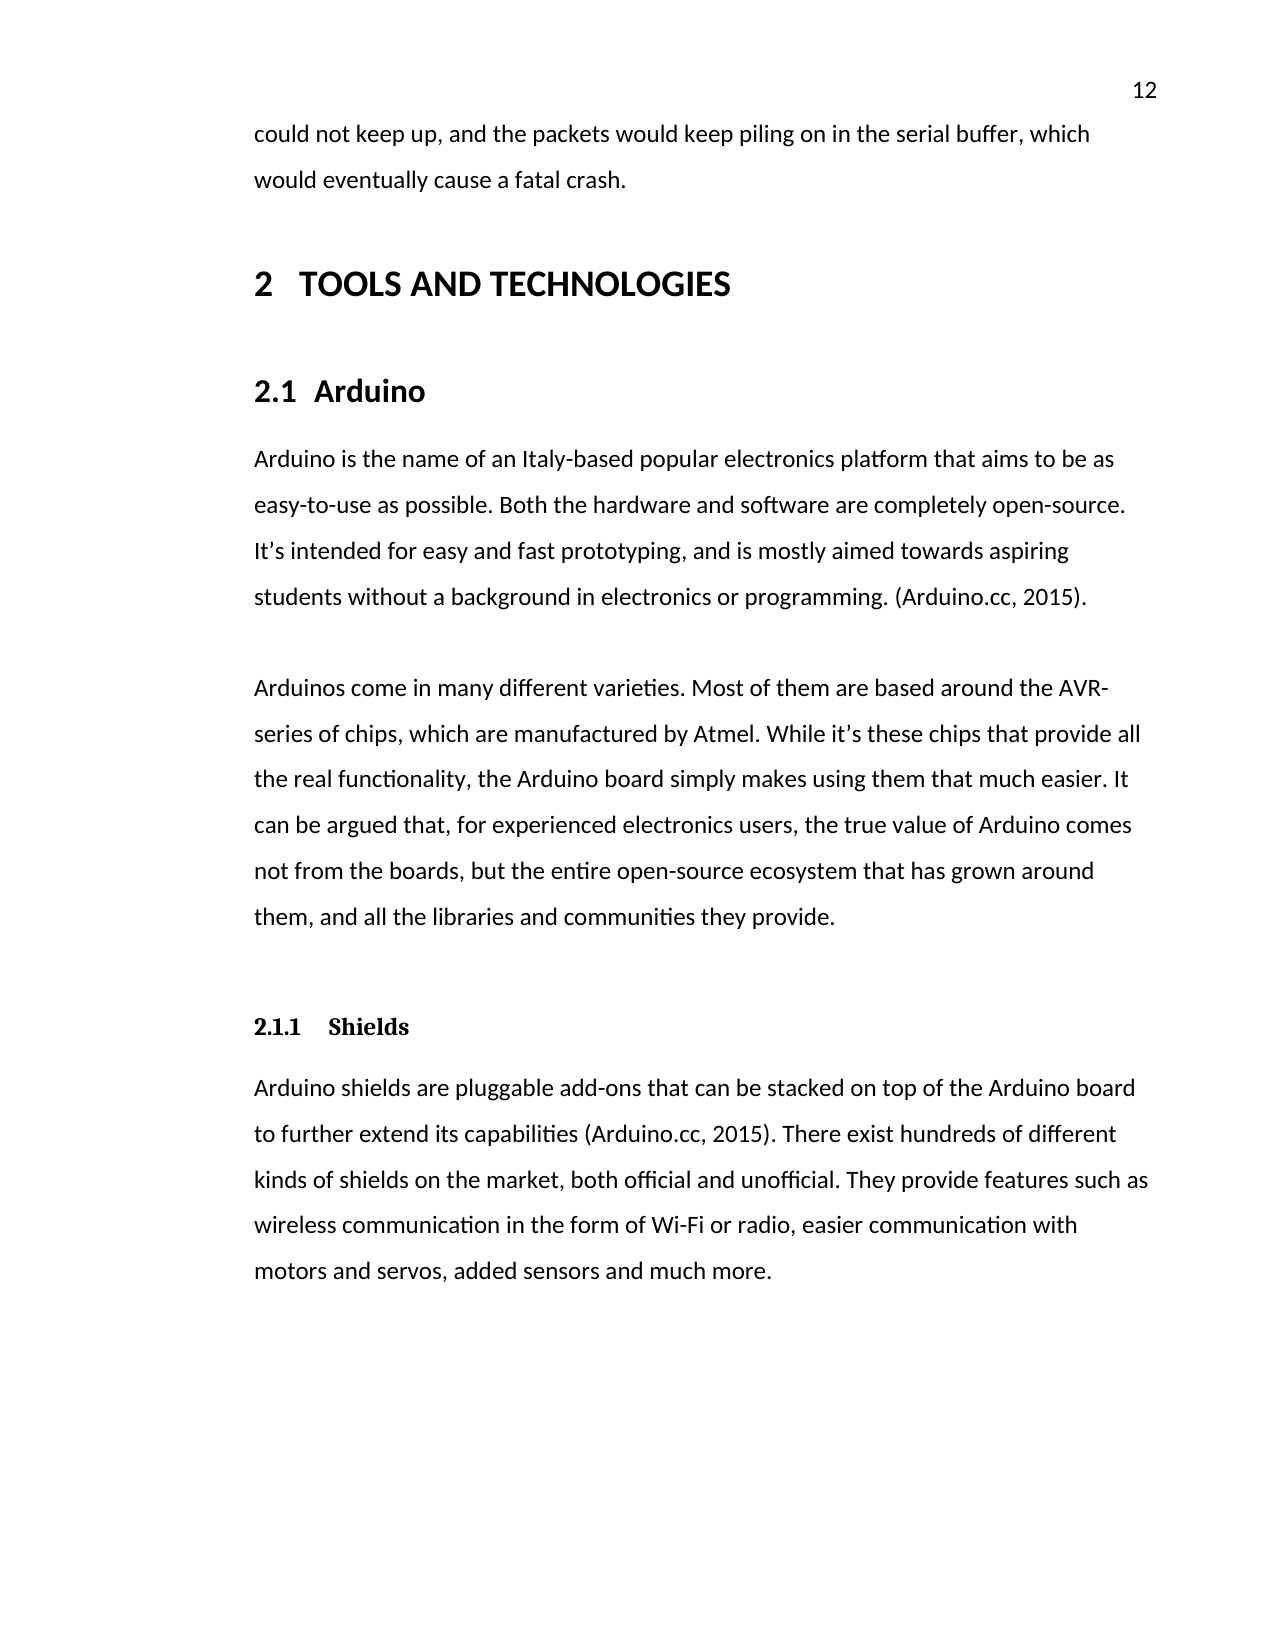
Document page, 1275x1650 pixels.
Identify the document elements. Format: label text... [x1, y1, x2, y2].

text Arduino is the name of an Italy-based popular electronics platform that aims to be as easy-to-use as possible. Both the hardware and software are completely open-source. It’s intended for easy and fast prototyping, and is mostly aimed towards aspiring students without a background in electronics or programming. (Arduino.cc, 2015). [254, 443, 1157, 611]
subtitle Shields [254, 1013, 1157, 1042]
text Arduinos come in many different varieties. Most of them are based around the AVR-series of chips, which are manufactured by Atmel. While it’s these chips that provide all the real functionality, the Arduino board simply makes using them that much easier. It can be argued that, for experienced electronics users, the true value of Arduino comes not from the boards, but the entire open-source ecosystem that has grown around them, and all the libraries and communities they provide. [254, 672, 1157, 931]
subtitle Arduino [254, 370, 1157, 411]
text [254, 118, 1157, 194]
subtitle Tools and technologies [254, 259, 1157, 305]
text Arduino shields are pluggable add-ons that can be stacked on top of the Arduino board to further extend its capabilities (Arduino.cc, 2015). There exist hundreds of different kinds of shields on the market, both official and unofficial. They provide features such as wireless communication in the form of Wi-Fi or radio, easier communication with motors and servos, added sensors and much more. [254, 1072, 1157, 1286]
